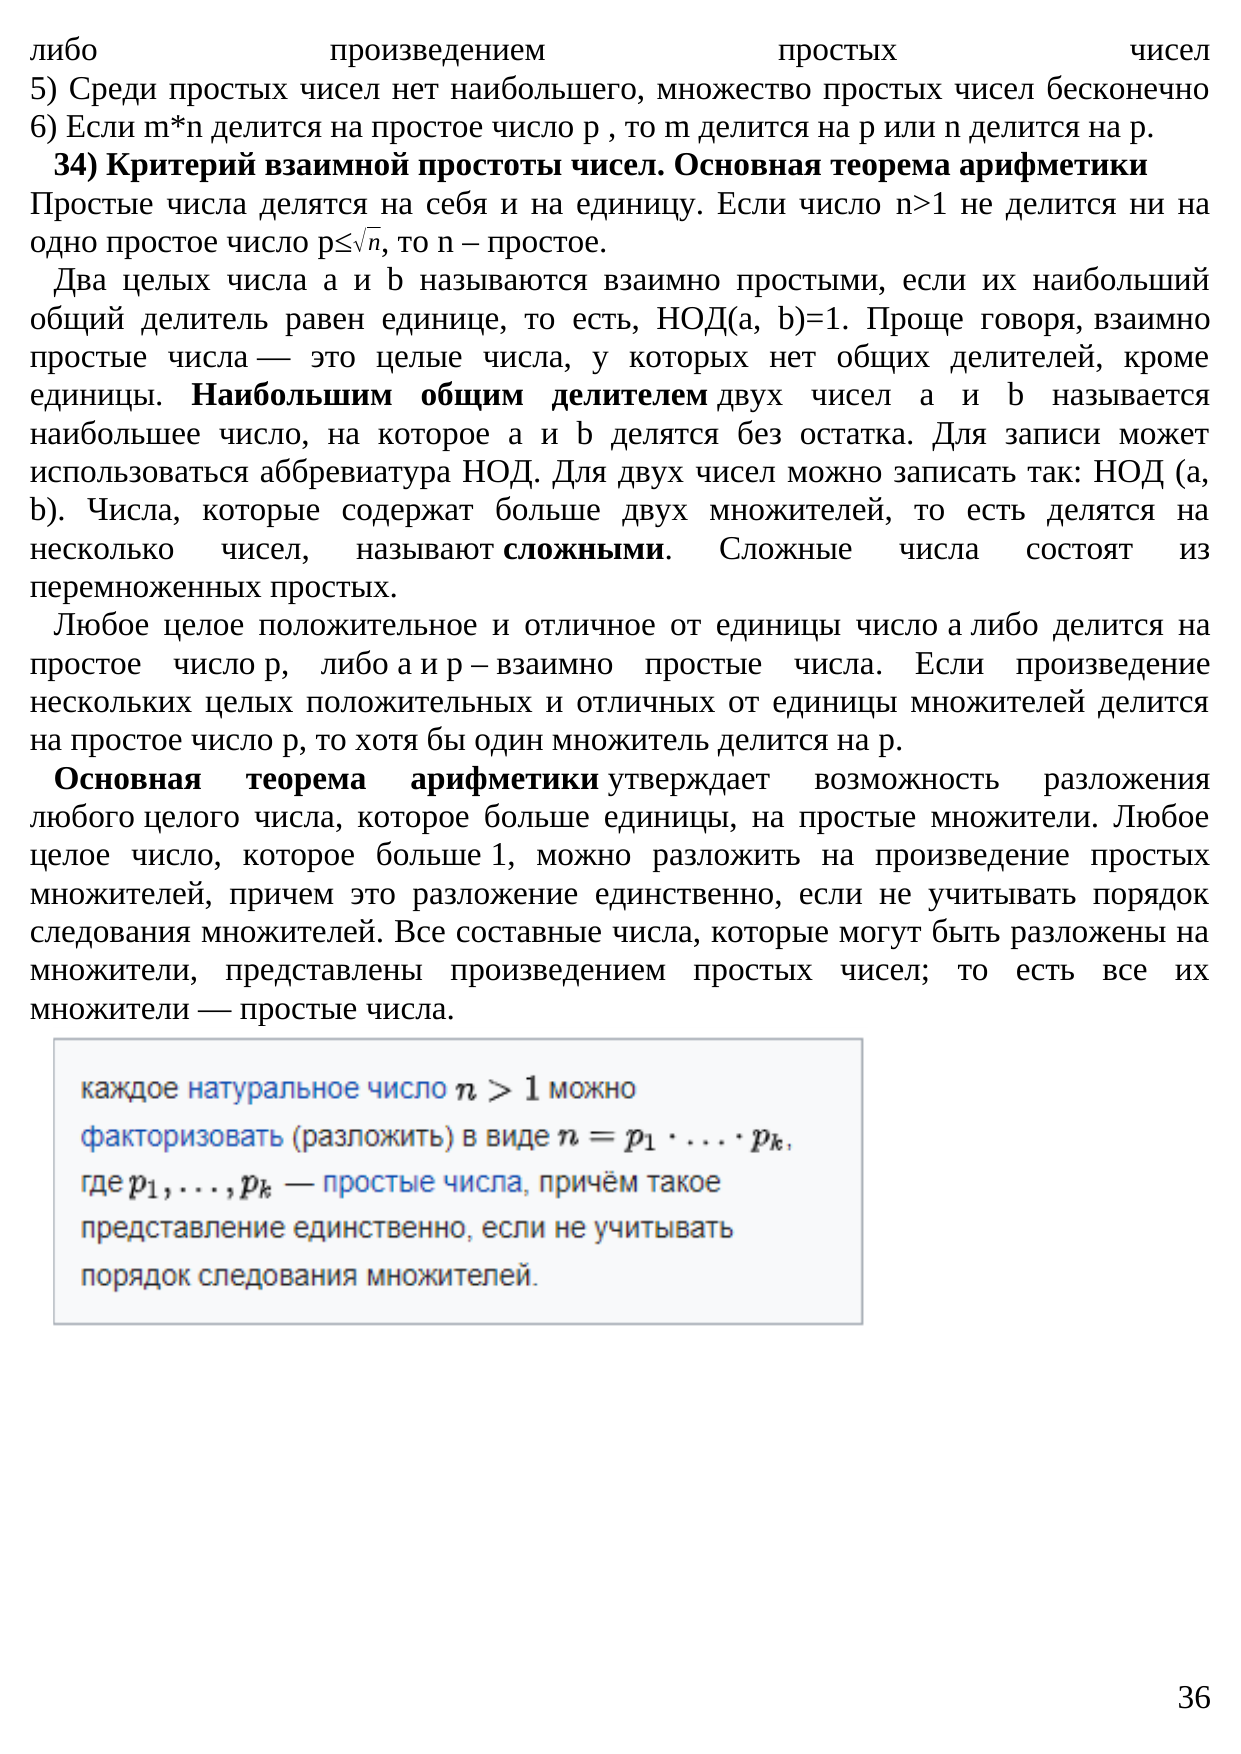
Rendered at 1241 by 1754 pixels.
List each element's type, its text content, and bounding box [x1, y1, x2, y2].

subtitle 34) Критерий взаимной простоты чисел. Основная теорема арифметики [29, 144, 1211, 183]
text Основная теорема арифметики утверждает возможность разложения любого целого числа, которое больше единицы, на простые множители. Любое целое число, которое больше 1, можно разложить на произведение простых множителей, причем это разложение единственно, если не учитывать порядок следования множителей. Все составные числа, которые могут быть разложены на множители, представлены произведением простых чисел; то есть все их множители — простые числа. [29, 758, 1211, 1026]
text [29, 29, 1211, 144]
text Любое целое положительное и отличное от единицы число a либо делится на простое число p, либо a и p – взаимно простые числа. Если произведение нескольких целых положительных и отличных от единицы множителей делится на простое число p, то хотя бы один множитель делится на p. [29, 604, 1211, 758]
picture [53, 1026, 868, 1336]
text Простые числа делятся на себя и на единицу. Если число n>1 не делится ни на одно простое число p≤, то n – простое. [29, 183, 1211, 259]
text Два целых числа a и b называются взаимно простыми, если их наибольший общий делитель равен единице, то есть, НОД(a, b)=1. Проще говоря, взаимно простые числа — это целые числа, у которых нет общих делителей, кроме единицы. Наибольшим общим делителем двух чисел a и b называется наибольшее число, на которое a и b делятся без остатка. Для записи может использоваться аббревиатура НОД. Для двух чисел можно записать так: НОД (a, b). Числа, которые содержат больше двух множителей, то есть делятся на несколько чисел, называют сложными. Сложные числа состоят из перемноженных простых. [29, 259, 1211, 604]
